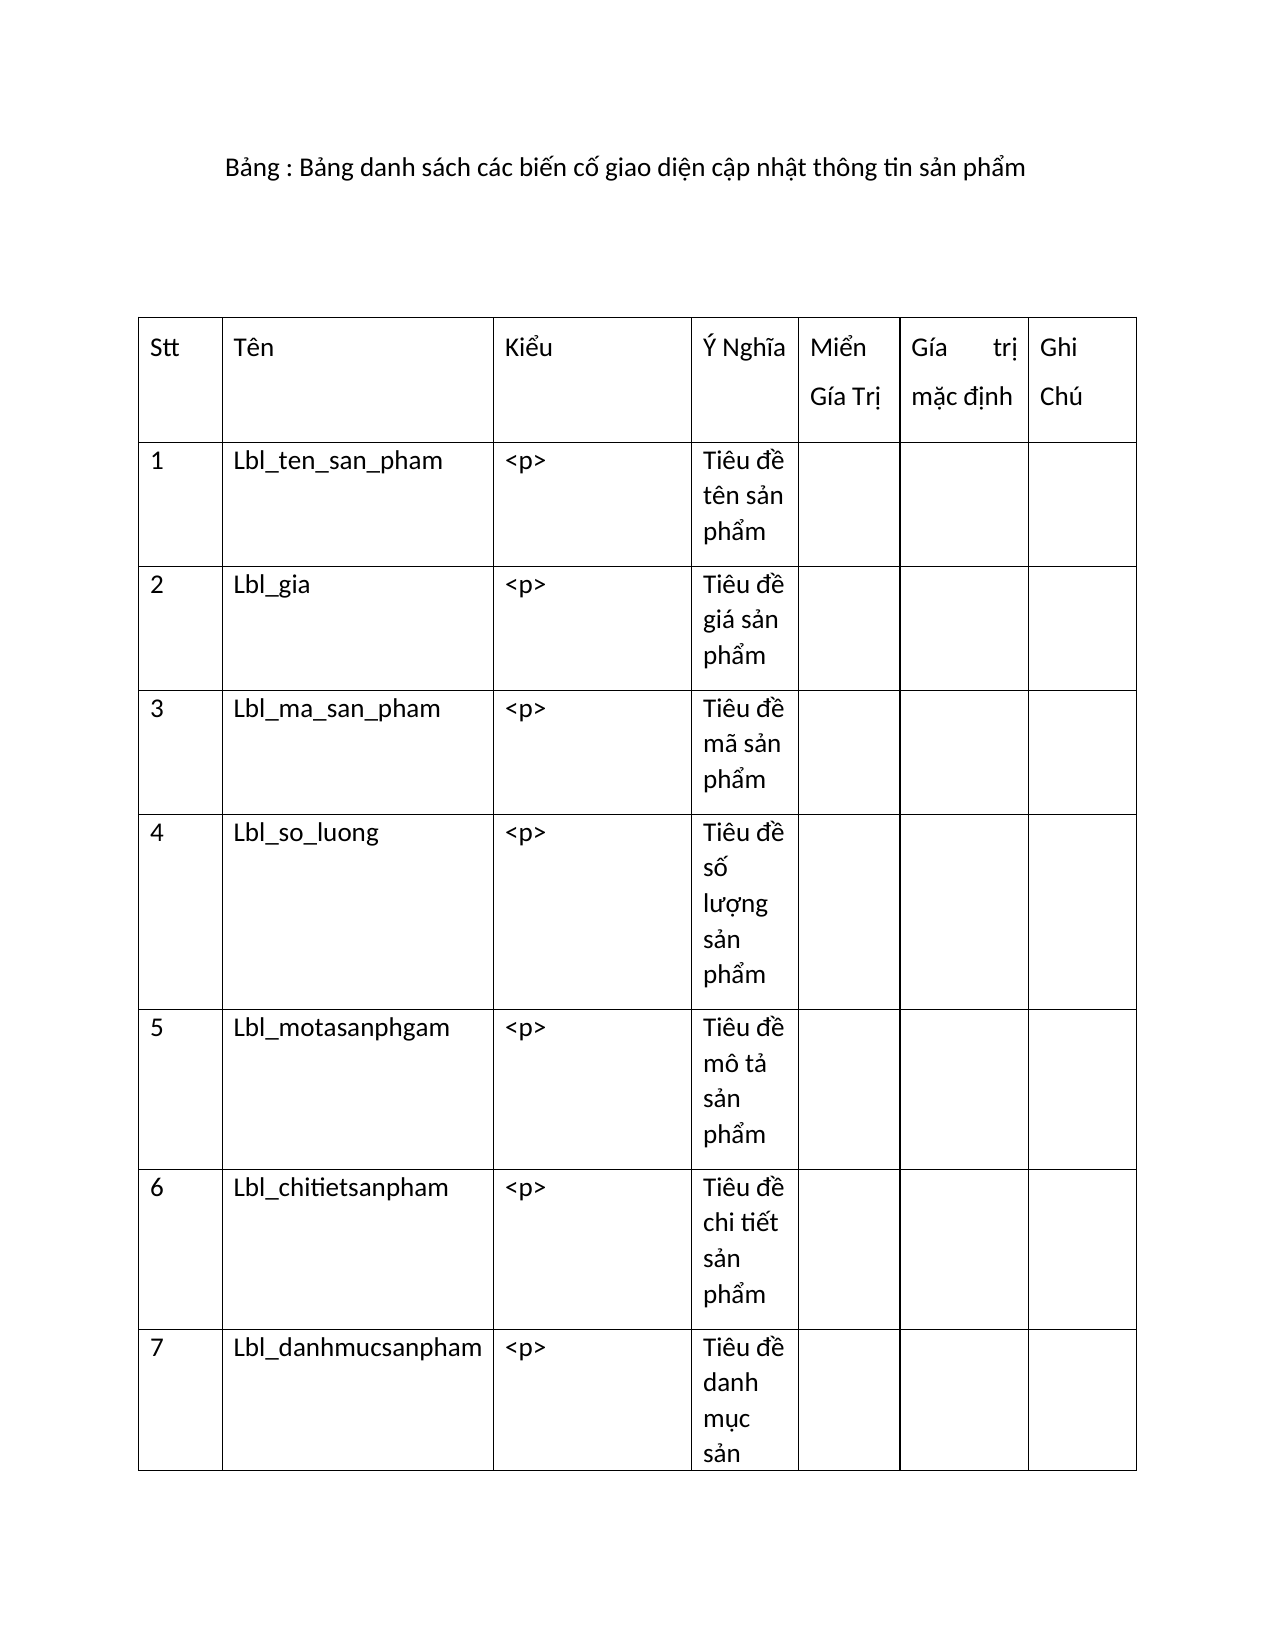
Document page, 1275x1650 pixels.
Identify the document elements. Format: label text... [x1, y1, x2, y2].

table_cell [799, 1330, 899, 1469]
table_cell [901, 1170, 1028, 1329]
table_cell Tiêu đề mã sản phẩm [692, 691, 798, 814]
table_cell <p> [494, 1010, 691, 1169]
table_cell [901, 567, 1028, 690]
table_cell 1 [139, 443, 222, 566]
table_cell Tiêu đề mô tả sản phẩm [692, 1010, 798, 1169]
table_cell Lbl_so_luong [223, 815, 493, 1009]
table_cell Lbl_gia [223, 567, 493, 690]
table_cell 5 [139, 1010, 222, 1169]
table_cell [1029, 691, 1136, 814]
table_header Miển Gía Trị [799, 318, 899, 442]
table_cell Tiêu đề số lượng sản phẩm [692, 815, 798, 1009]
table_cell Lbl_chitietsanpham [223, 1170, 493, 1329]
table_cell [901, 815, 1028, 1009]
table_cell Lbl_ten_san_pham [223, 443, 493, 566]
table_cell [1029, 1330, 1136, 1469]
table_header Tên [223, 318, 493, 442]
table_cell [799, 443, 899, 566]
table_cell <p> [494, 443, 691, 566]
table_cell <p> [494, 1170, 691, 1329]
table_cell Tiêu đề tên sản phẩm [692, 443, 798, 566]
table_cell [901, 1330, 1028, 1469]
table_cell [1029, 567, 1136, 690]
table_cell Lbl_danhmucsanpham [223, 1330, 493, 1469]
table_cell [799, 691, 899, 814]
table_cell [799, 567, 899, 690]
table_header Kiểu [494, 318, 691, 442]
table_cell 2 [139, 567, 222, 690]
table_header Stt [139, 318, 222, 442]
table_cell Lbl_motasanphgam [223, 1010, 493, 1169]
table_header Ghi Chú [1029, 318, 1136, 442]
table_cell <p> [494, 567, 691, 690]
table_cell 3 [139, 691, 222, 814]
table_cell [1029, 1170, 1136, 1329]
table_cell Tiêu đề chi tiết sản phẩm [692, 1170, 798, 1329]
table_cell [1029, 443, 1136, 566]
table_cell 6 [139, 1170, 222, 1329]
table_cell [692, 1330, 798, 1469]
table_cell [799, 1170, 899, 1329]
table_cell [799, 815, 899, 1009]
table_cell 4 [139, 815, 222, 1009]
table_cell <p> [494, 1330, 691, 1469]
table_header Ý Nghĩa [692, 318, 798, 442]
table_cell [901, 443, 1028, 566]
table_cell [1029, 815, 1136, 1009]
table_cell <p> [494, 815, 691, 1009]
table_cell <p> [494, 691, 691, 814]
list Bảng : Bảng danh sách các biến cố giao diện cập nhật thông tin sản phẩm [225, 150, 1125, 183]
table_cell 7 [139, 1330, 222, 1469]
table_cell Tiêu đề giá sản phẩm [692, 567, 798, 690]
table_cell [1029, 1010, 1136, 1169]
table_header Gía trị mặc định [901, 318, 1028, 442]
table_cell [799, 1010, 899, 1169]
table_cell Lbl_ma_san_pham [223, 691, 493, 814]
table_cell [901, 691, 1028, 814]
table_cell [901, 1010, 1028, 1169]
